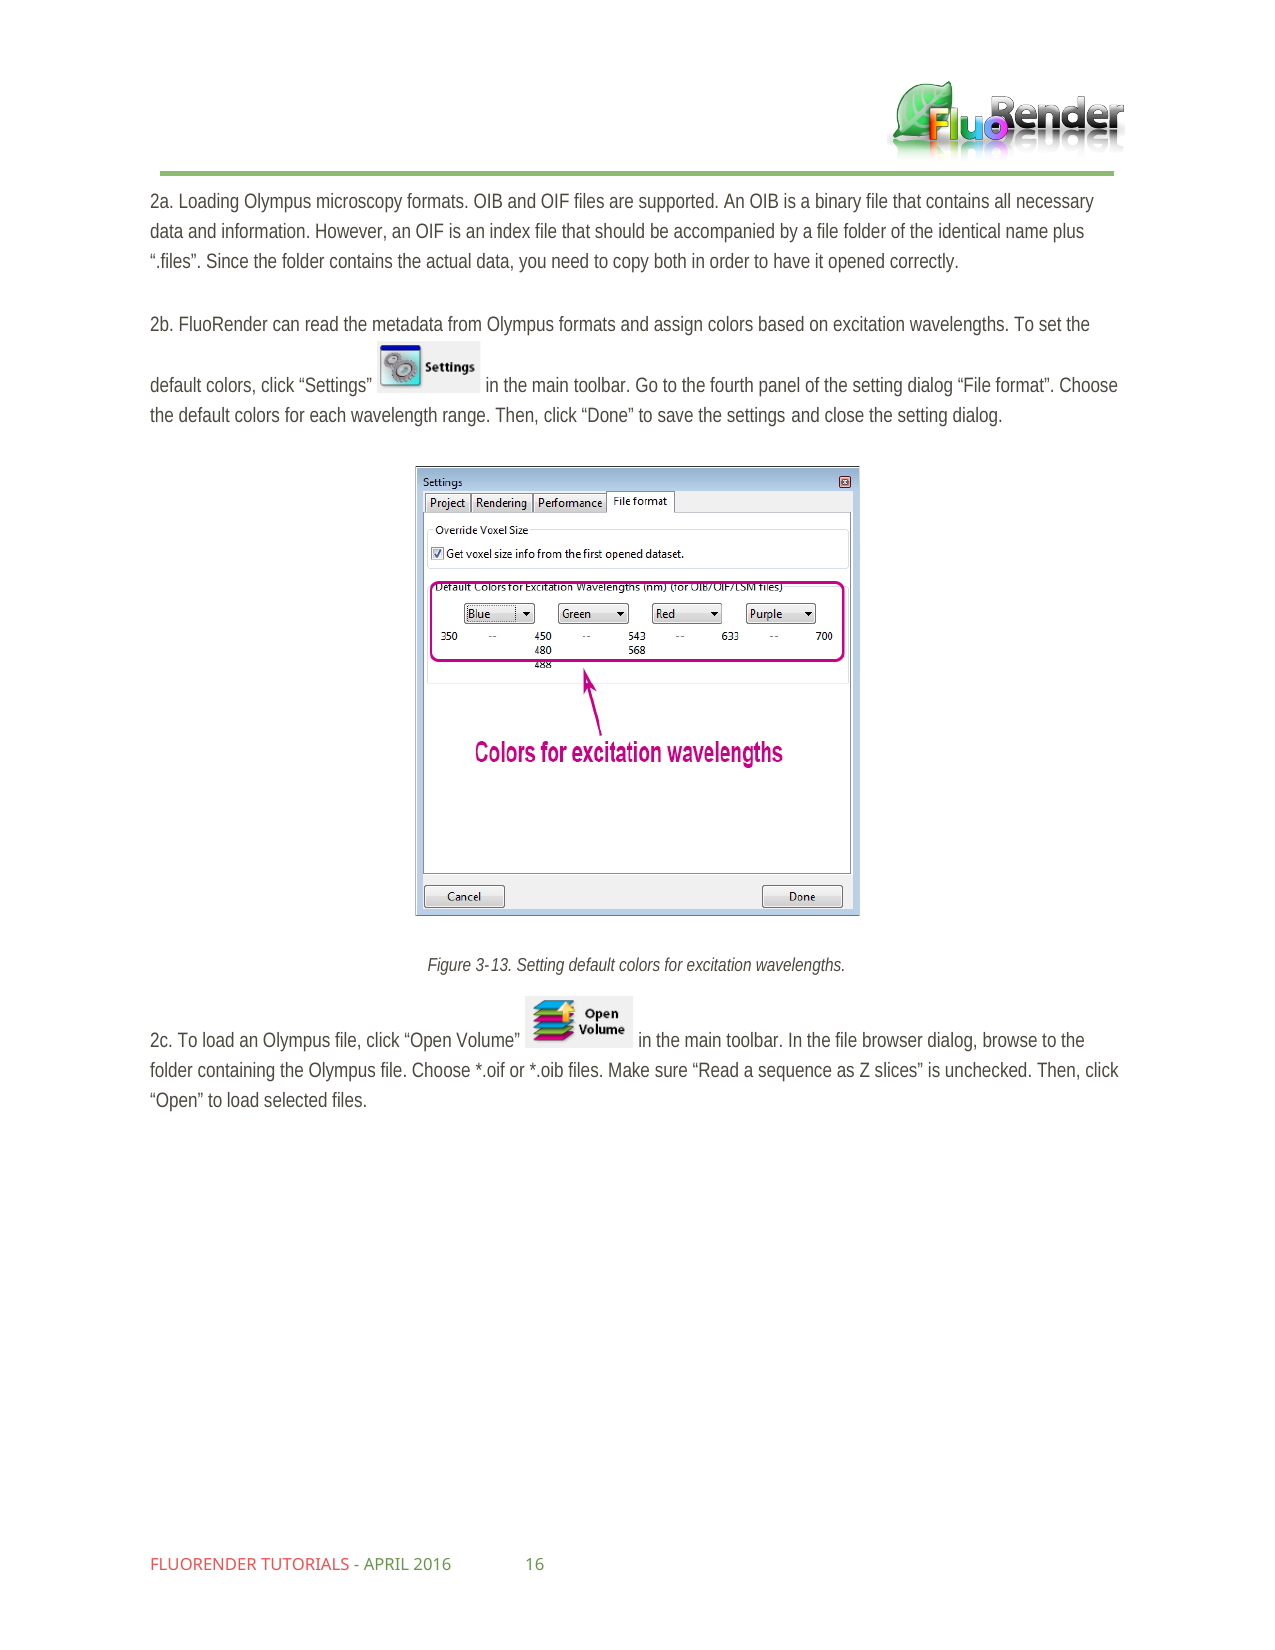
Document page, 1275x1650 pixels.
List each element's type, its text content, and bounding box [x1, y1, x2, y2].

text 2c. To load an Olympus file, click “Open Volume” in the main toolbar. In the file browser dialog, browse to the folder containing the Olympus file. Choose *.oif or *.oib files. Make sure “Read a sequence as Z slices” is unchecked. Then, click “Open” to load selected files. [150, 997, 1125, 1112]
picture [415, 466, 860, 916]
text 2a. Loading Olympus microscopy formats. OIB and OIF files are supported. An OIB is a binary file that contains all necessary data and information. However, an OIF is an index file that should be accompanied by a file folder of the identical name plus “.files”. Since the folder contains the actual data, you need to copy both in order to have it opened correctly. [150, 189, 1125, 273]
picture [525, 996, 634, 1048]
picture [377, 341, 481, 393]
picture [887, 75, 1125, 165]
text 2b. FluoRender can read the metadata from Olympus formats and assign colors based on excitation wavelengths. To set the default colors, click “Settings” in the main toolbar. Go to the fourth panel of the setting dialog “File format”. Choose the default colors for each wavelength range. Then, click “Done” to save the settings and close the setting dialog. [150, 312, 1125, 427]
